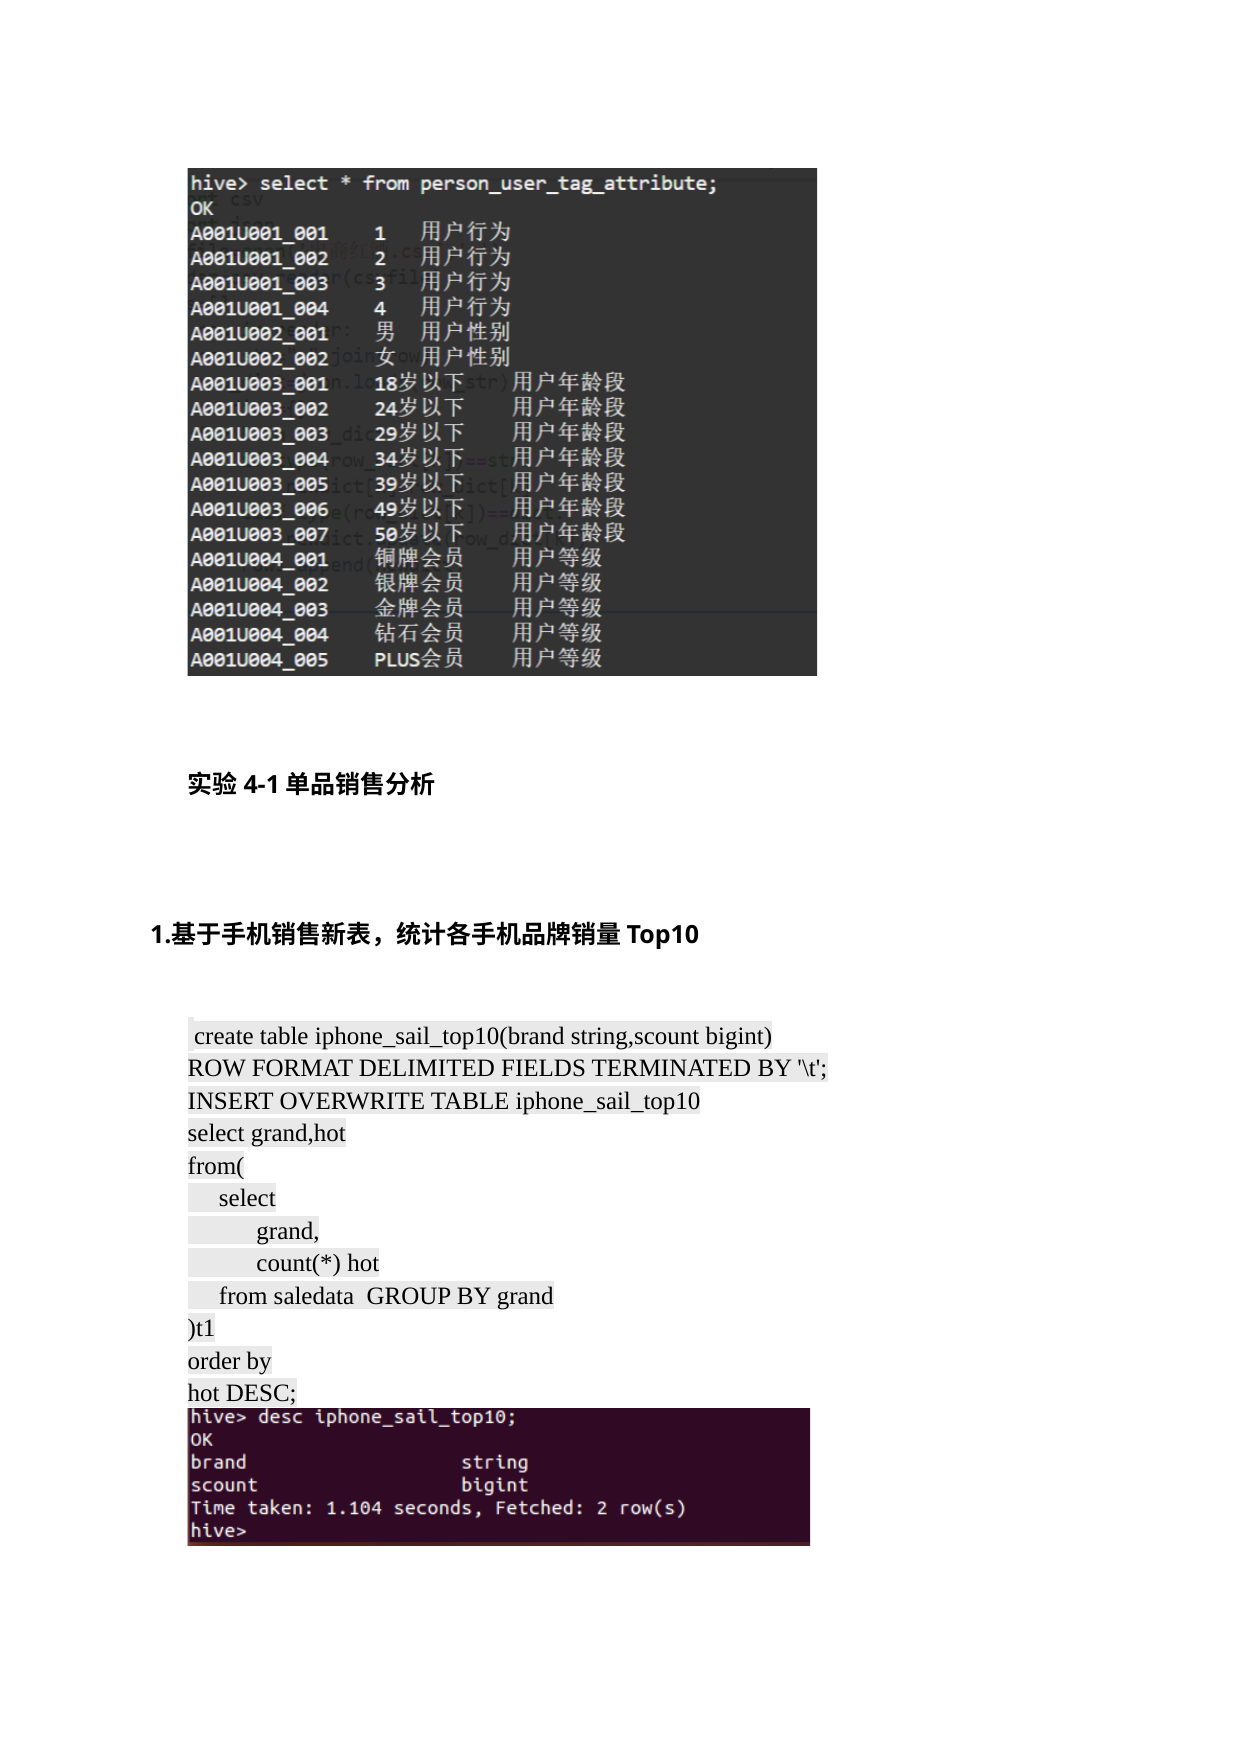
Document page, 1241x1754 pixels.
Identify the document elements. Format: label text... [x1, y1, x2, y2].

text select grand,hot [187, 1116, 1053, 1149]
text )t1 [187, 1311, 1053, 1344]
picture [187, 168, 818, 676]
picture [187, 1408, 811, 1546]
text create table iphone_sail_top10(brand string,scount bigint) [194, 1019, 1053, 1051]
text from( [187, 1149, 1053, 1181]
text select [187, 1181, 1053, 1214]
subtitle 实验 4-1单品销售分析 [187, 750, 1053, 815]
text order by [187, 1344, 1053, 1376]
text grand, [187, 1214, 1053, 1246]
text from saledata GROUP BY grand [187, 1279, 1053, 1311]
text count(*) hot [187, 1246, 1053, 1279]
text hot DESC; [187, 1376, 1053, 1409]
text INSERT OVERWRITE TABLE iphone_sail_top10 [187, 1084, 1053, 1116]
subtitle 1.基于手机销售新表，统计各手机品牌销量Top10 [150, 900, 1053, 965]
text ROW FORMAT DELIMITED FIELDS TERMINATED BY '\t'; [187, 1051, 1053, 1084]
